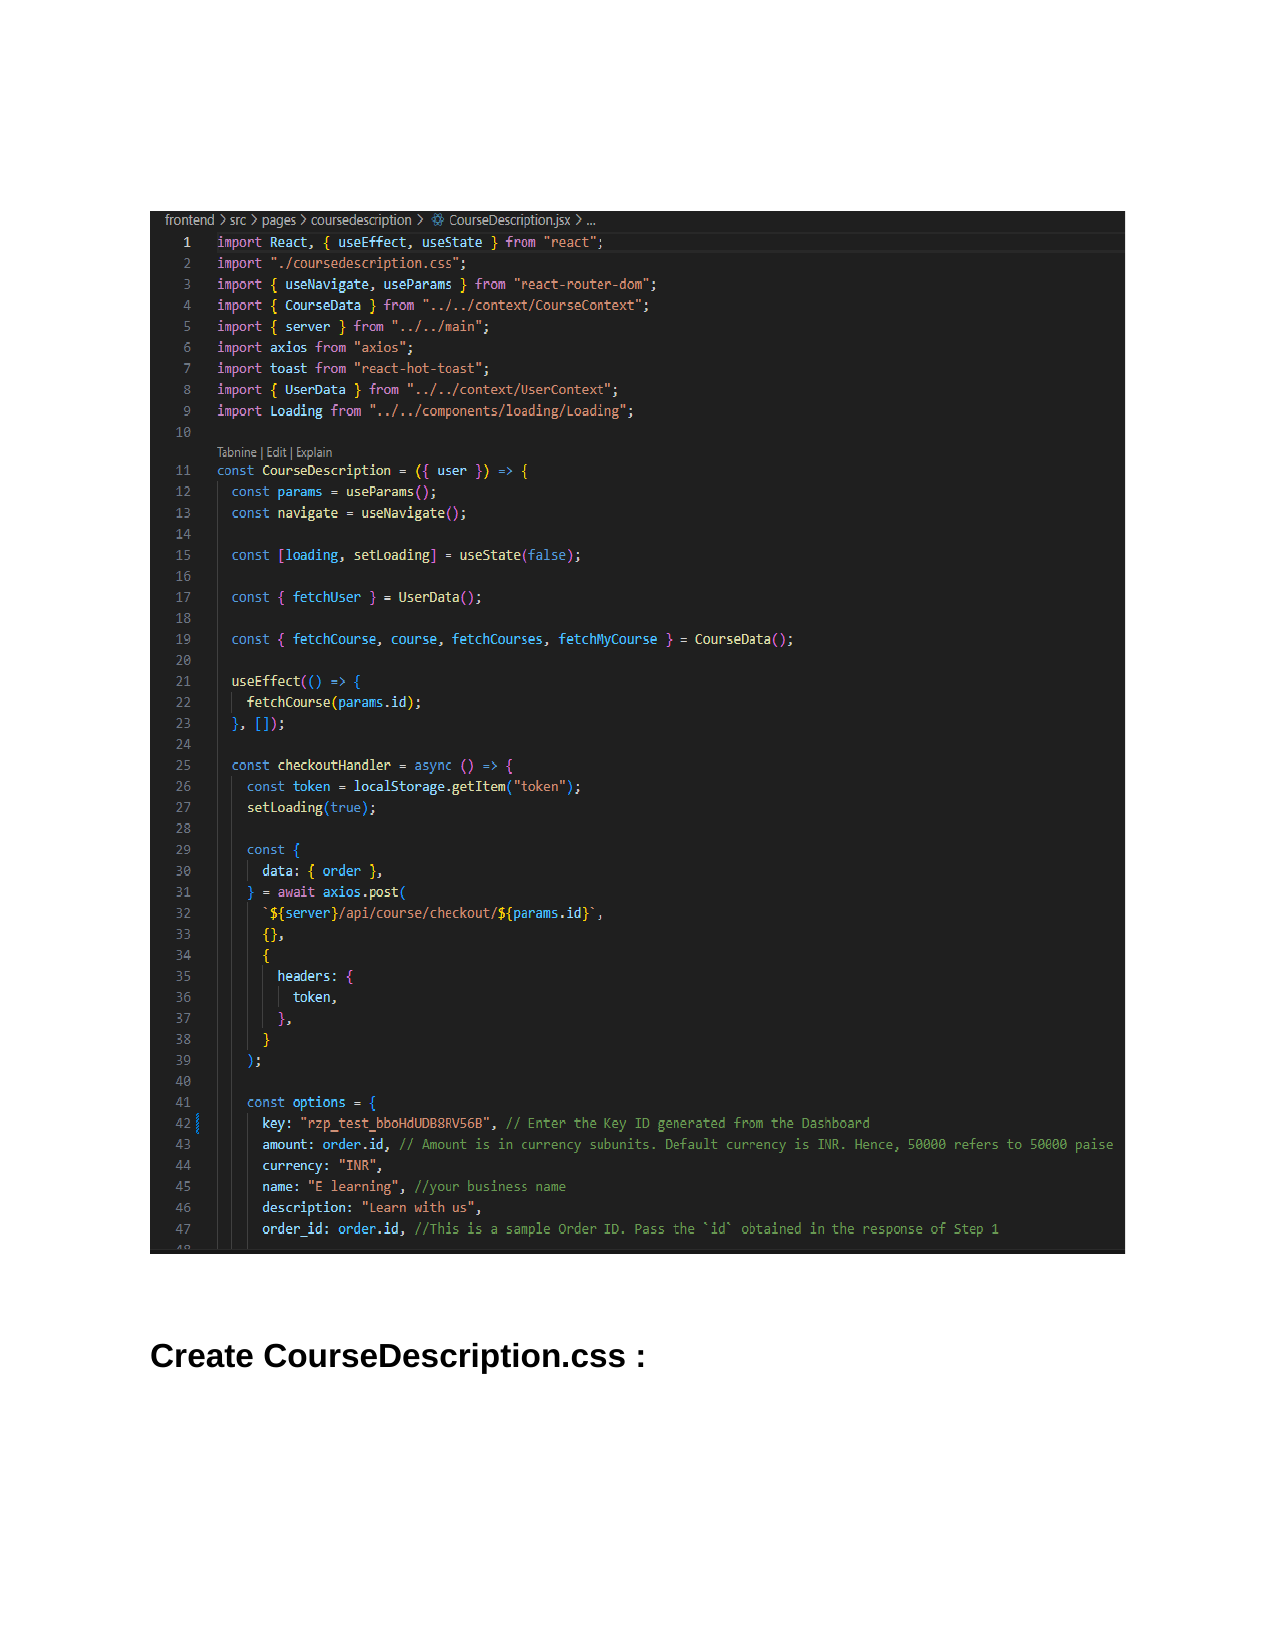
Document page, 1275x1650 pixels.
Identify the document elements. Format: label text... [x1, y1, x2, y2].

picture [150, 211, 1125, 1254]
text Create CourseDescription.css : [150, 1337, 1125, 1375]
